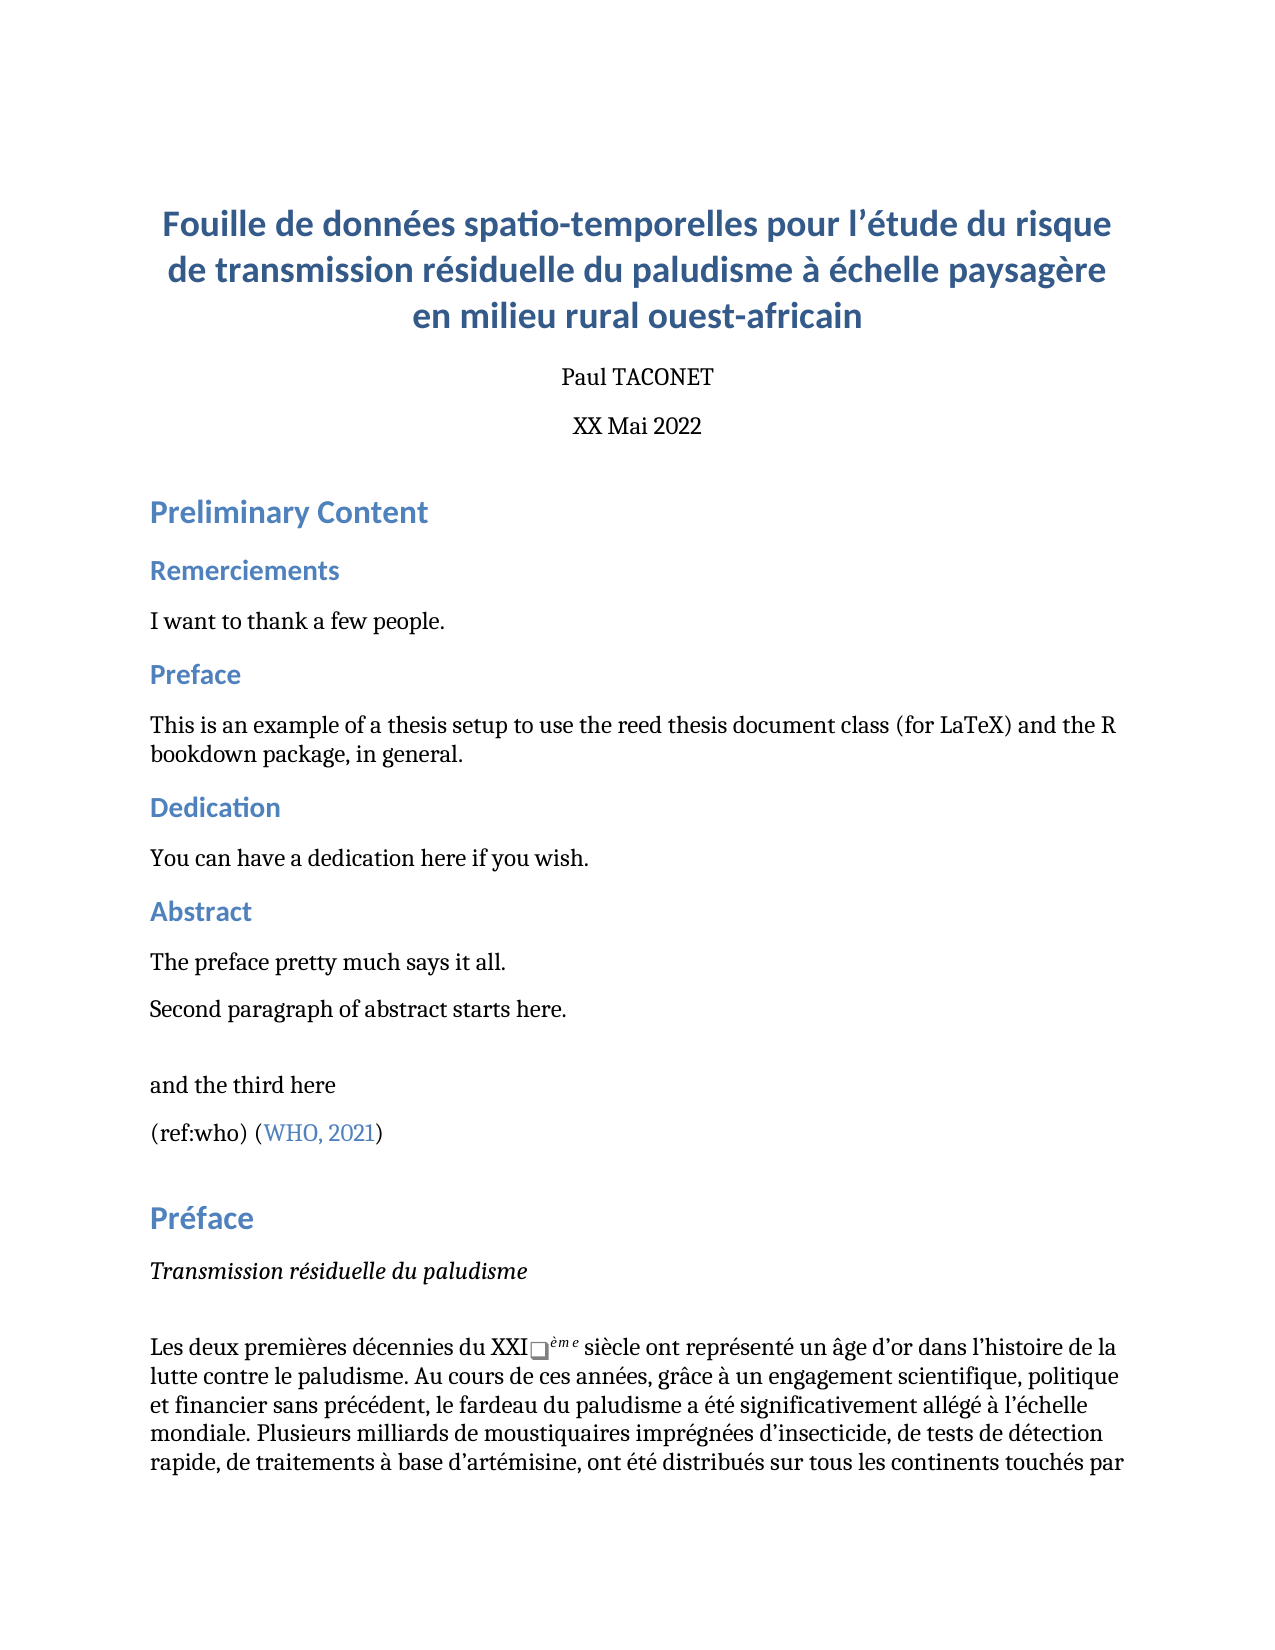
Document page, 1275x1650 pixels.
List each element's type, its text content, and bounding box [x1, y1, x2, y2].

text This is an example of a thesis setup to use the reed thesis document class (for LaTeX) and the R bookdown package, in general. [150, 711, 1125, 768]
subtitle Préface [150, 1197, 1125, 1238]
text (ref:who) (WHO, 2021) [150, 1119, 1125, 1147]
text You can have a dedication here if you wish. [150, 843, 1125, 872]
text Second paragraph of abstract starts here. [150, 995, 1125, 1052]
text and the third here [150, 1071, 1125, 1100]
text I want to thank a few people. [150, 607, 1125, 636]
subtitle Dedication [150, 789, 1125, 825]
text The preface pretty much says it all. [150, 947, 1125, 976]
subtitle Remerciements [150, 552, 1125, 588]
text Transmission résiduelle du paludisme [150, 1257, 1125, 1314]
subtitle Preface [150, 656, 1125, 692]
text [150, 1333, 1125, 1477]
title Fouille de données spatio-temporelles pour l’étude du risque de transmission résiduelle du paludisme à échelle paysagère en milieu rural ouest-africain [150, 200, 1125, 337]
text XX Mai 2022 [150, 412, 1125, 441]
subtitle Preliminary Content [150, 491, 1125, 532]
subtitle Abstract [150, 893, 1125, 929]
text Paul TACONET [150, 362, 1125, 391]
